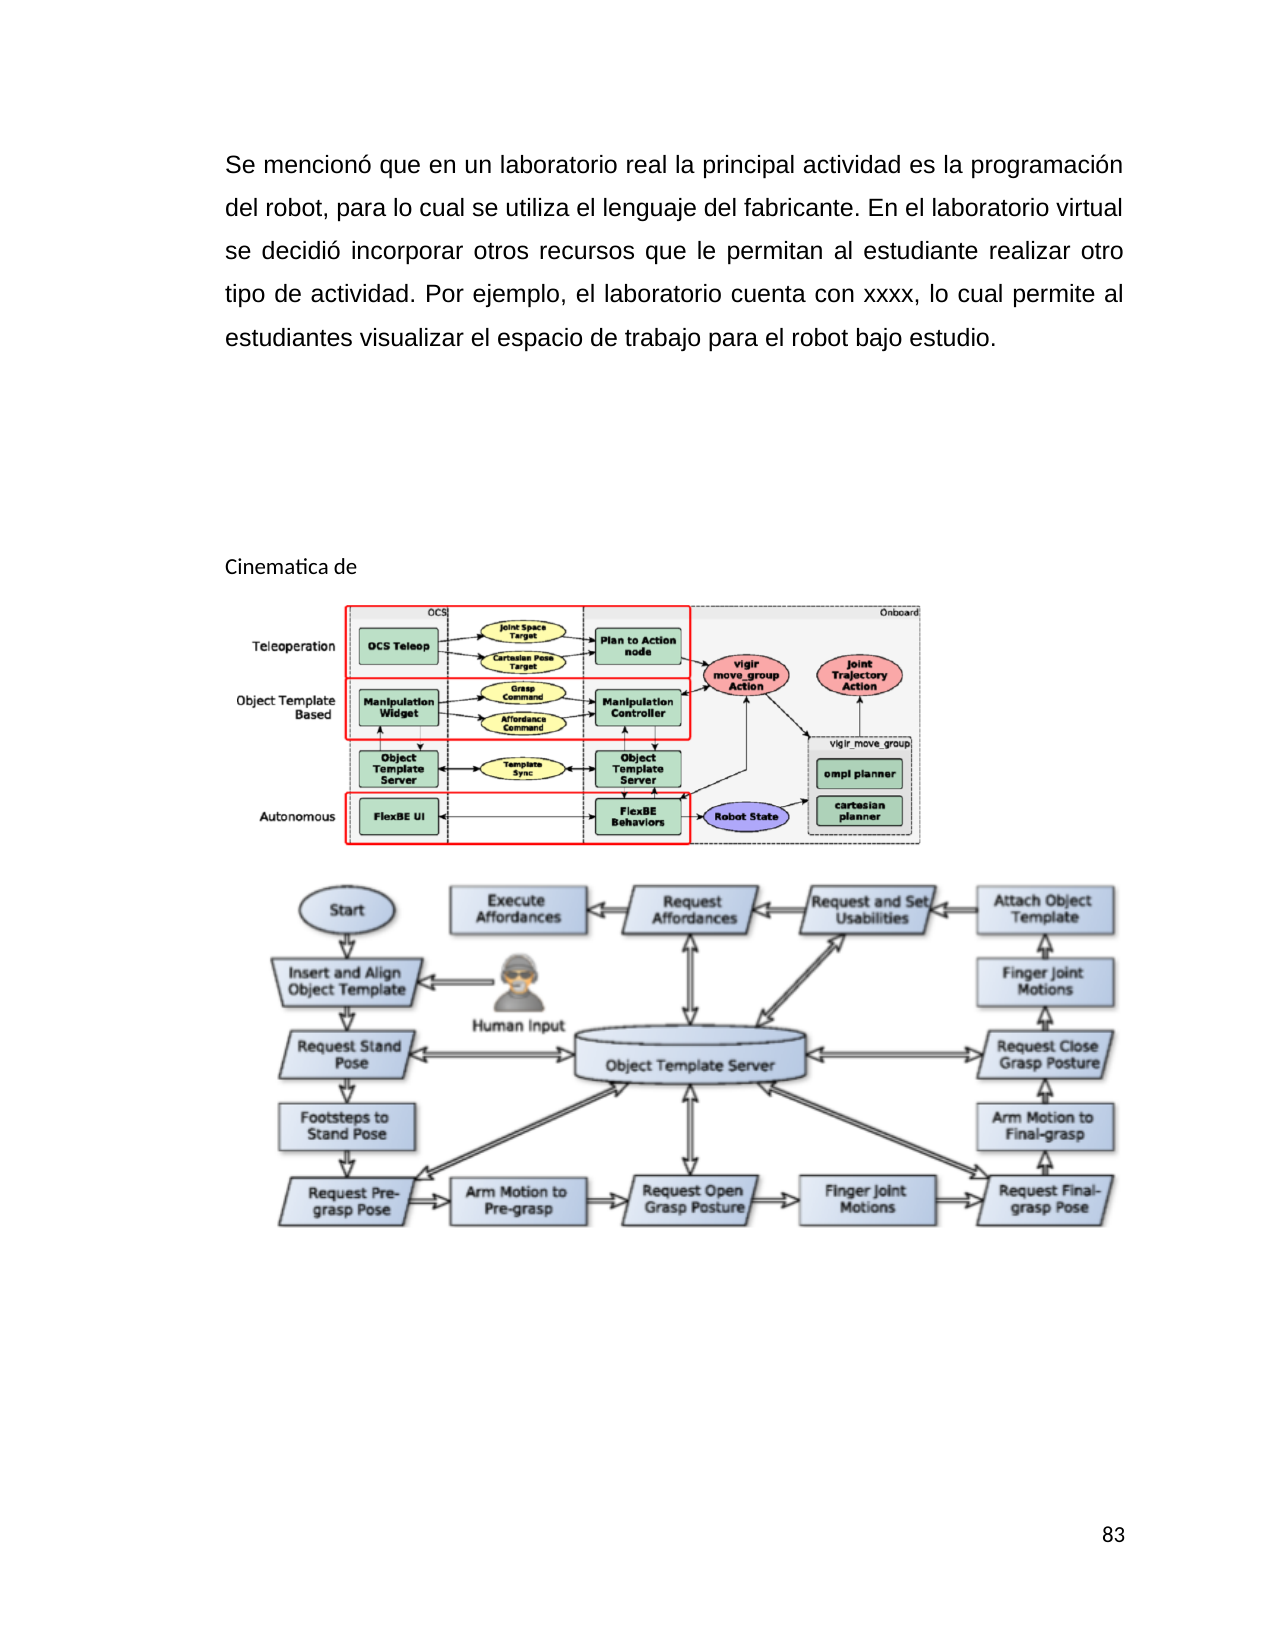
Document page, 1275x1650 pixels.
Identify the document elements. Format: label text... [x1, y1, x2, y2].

text Se mencionó que en un laboratorio real la principal actividad es la programación del robot, para lo cual se utiliza el lenguaje del fabricante. En el laboratorio virtual se decidió incorporar otros recursos que le permitan al estudiante realizar otro tipo de actividad. Por ejemplo, el laboratorio cuenta con xxxx, lo cual permite al estudiantes visualizar el espacio de trabajo para el robot bajo estudio. [225, 150, 1125, 351]
picture [225, 598, 933, 851]
text Cinematica de [225, 552, 1125, 580]
picture [225, 869, 1125, 1235]
